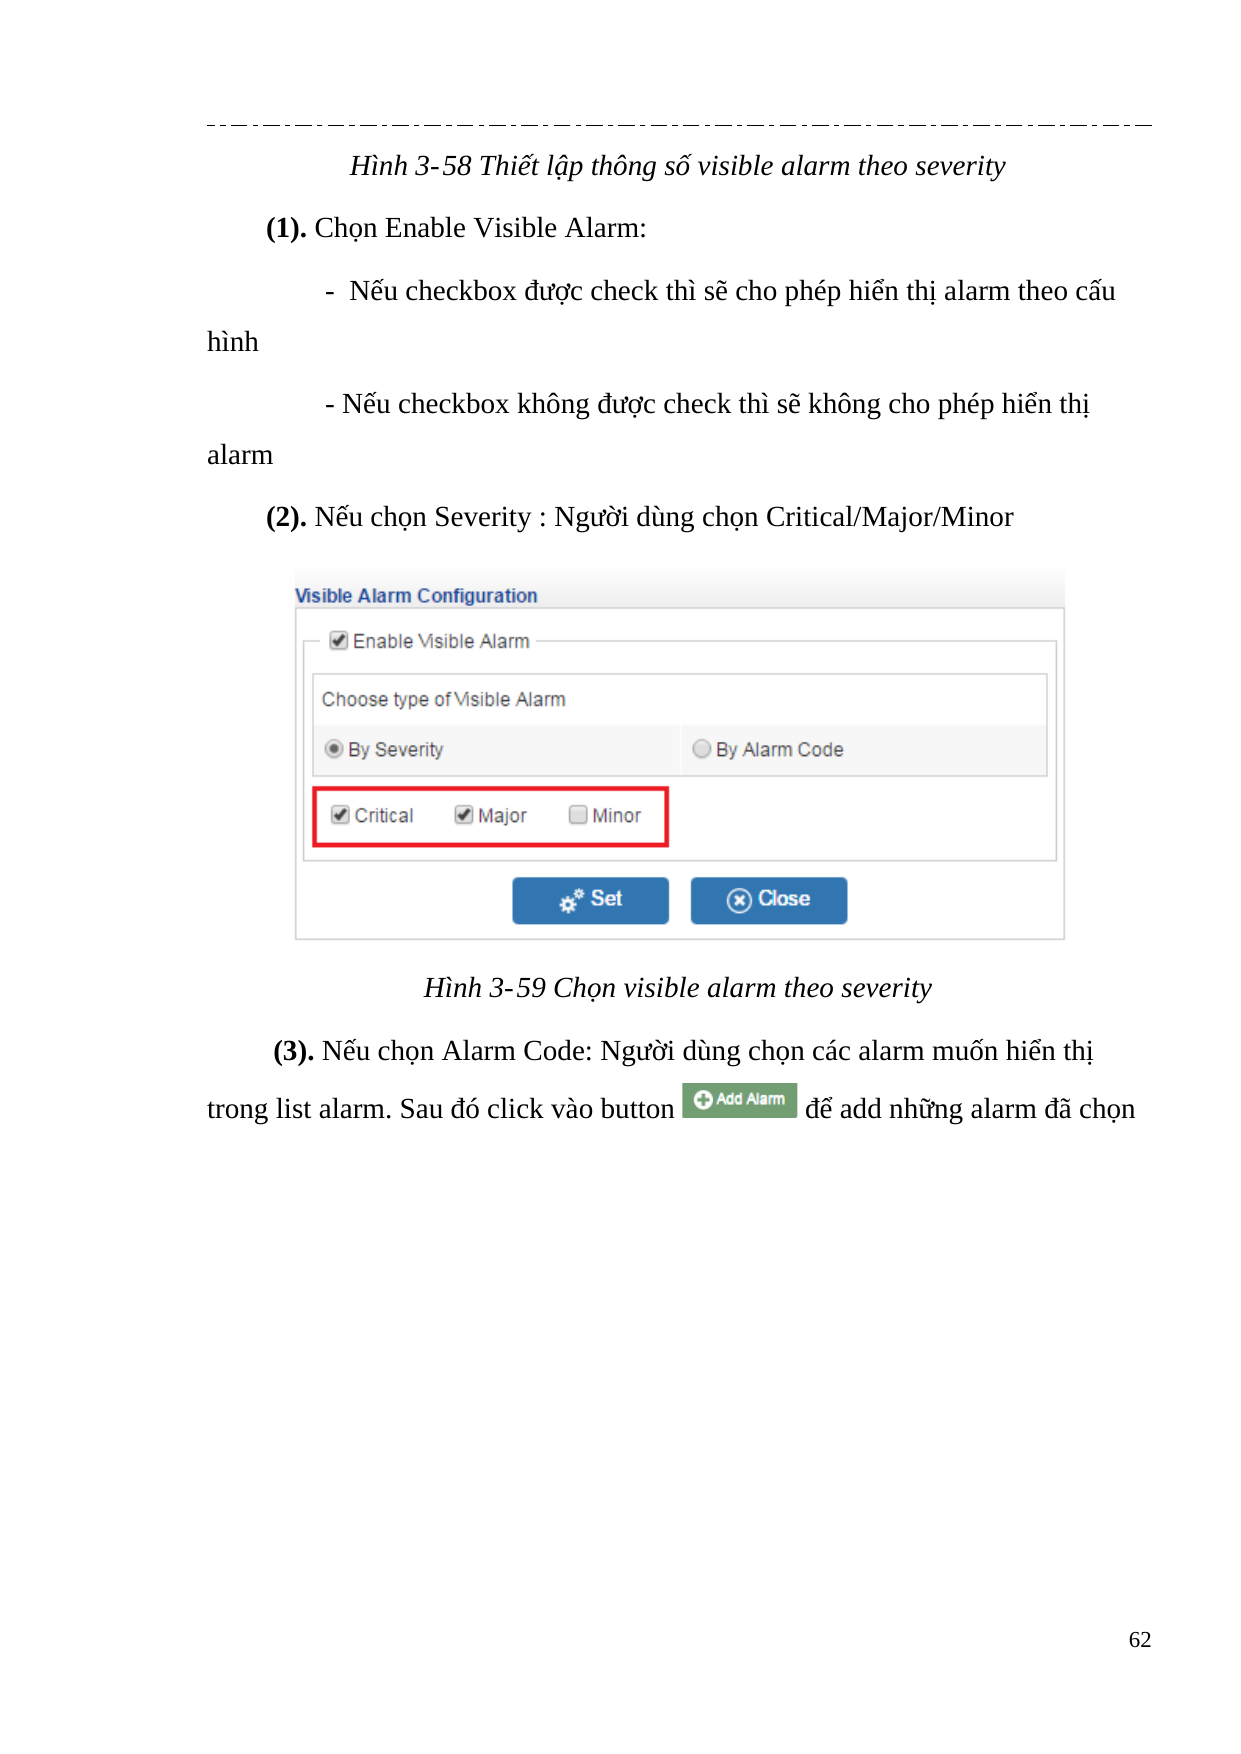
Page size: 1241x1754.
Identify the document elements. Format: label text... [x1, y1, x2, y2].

text (2). Nếu chọn Severity : Người dùng chọn Critical/Major/Minor [207, 499, 1152, 533]
text - Nếu checkbox không được check thì sẽ không cho phép hiển thị alarm [207, 386, 1152, 470]
text (3). Nếu chọn Alarm Code: Người dùng chọn các alarm muốn hiển thị trong list alarm. Sau đó click vào button để add những alarm đã chọn [207, 1033, 1152, 1124]
text - Nếu checkbox được check thì sẽ cho phép hiển thị alarm theo cấu hình [207, 273, 1152, 357]
text (1). Chọn Enable Visible Alarm: [207, 211, 1152, 244]
picture [682, 1083, 798, 1118]
picture [289, 562, 1069, 945]
